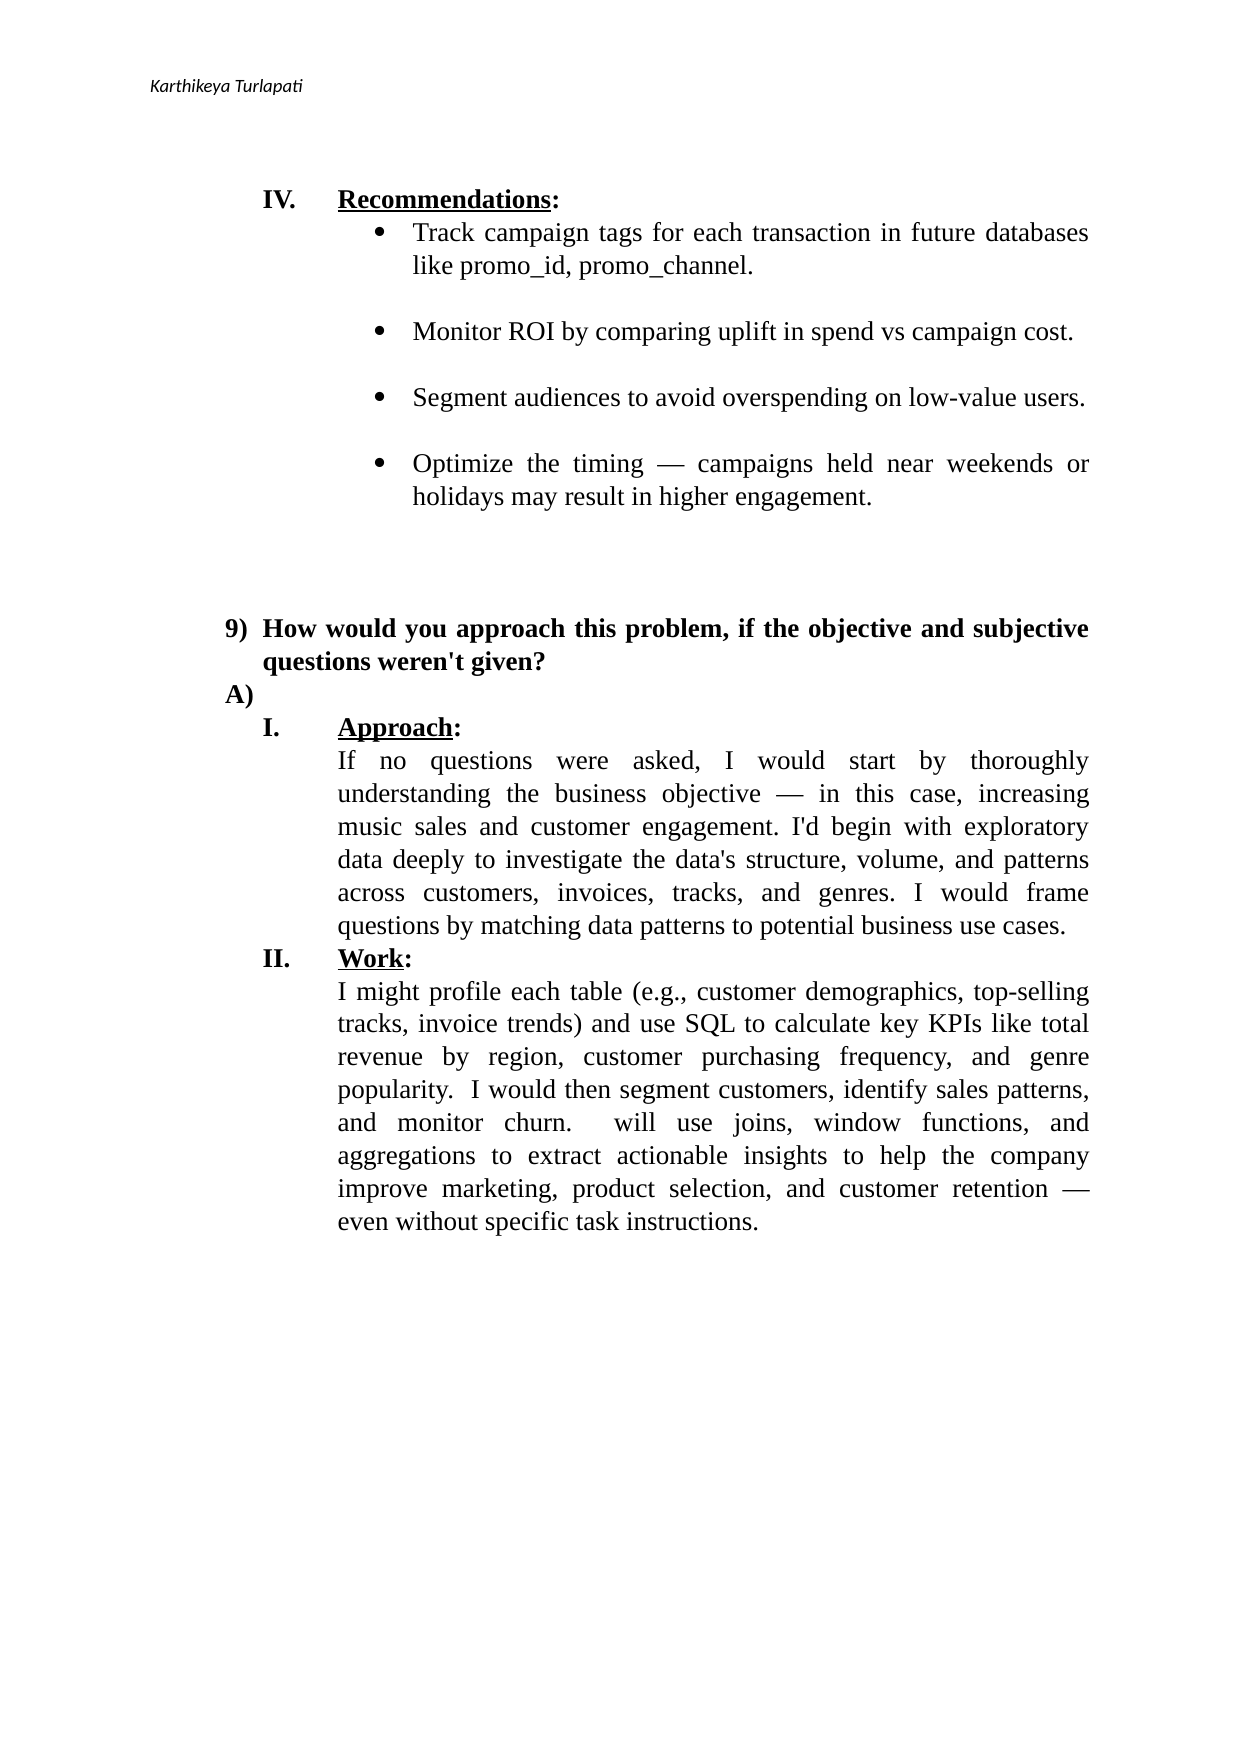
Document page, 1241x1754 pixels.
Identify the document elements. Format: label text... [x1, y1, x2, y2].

list Recommendations: [262, 183, 1090, 214]
list Approach: [262, 711, 1090, 742]
list Work: [262, 942, 1090, 973]
list Track campaign tags for each transaction in future databases like promo_id, promo_channel. [375, 216, 1090, 280]
list Monitor ROI by comparing uplift in spend vs campaign cost. [375, 315, 1090, 346]
list How would you approach this problem, if the objective and subjective questions weren't given? [225, 612, 1090, 677]
list Segment audiences to avoid overspending on low-value users. [375, 381, 1090, 412]
list If no questions were asked, I would start by thoroughly understanding the business objective — in this case, increasing music sales and customer engagement. I'd begin with exploratory data deeply to investigate the data's structure, volume, and patterns across customers, invoices, tracks, and genres. I would frame questions by matching data patterns to potential business use cases. [337, 744, 1090, 940]
list I might profile each table (e.g., customer demographics, top-selling tracks, invoice trends) and use SQL to calculate key KPIs like total revenue by region, customer purchasing frequency, and genre popularity. I would then segment customers, identify sales patterns, and monitor churn. will use joins, window functions, and aggregations to extract actionable insights to help the company improve marketing, product selection, and customer retention — even without specific task instructions. [337, 974, 1090, 1236]
list Optimize the timing — campaigns held near weekends or holidays may result in higher engagement. [375, 447, 1090, 511]
